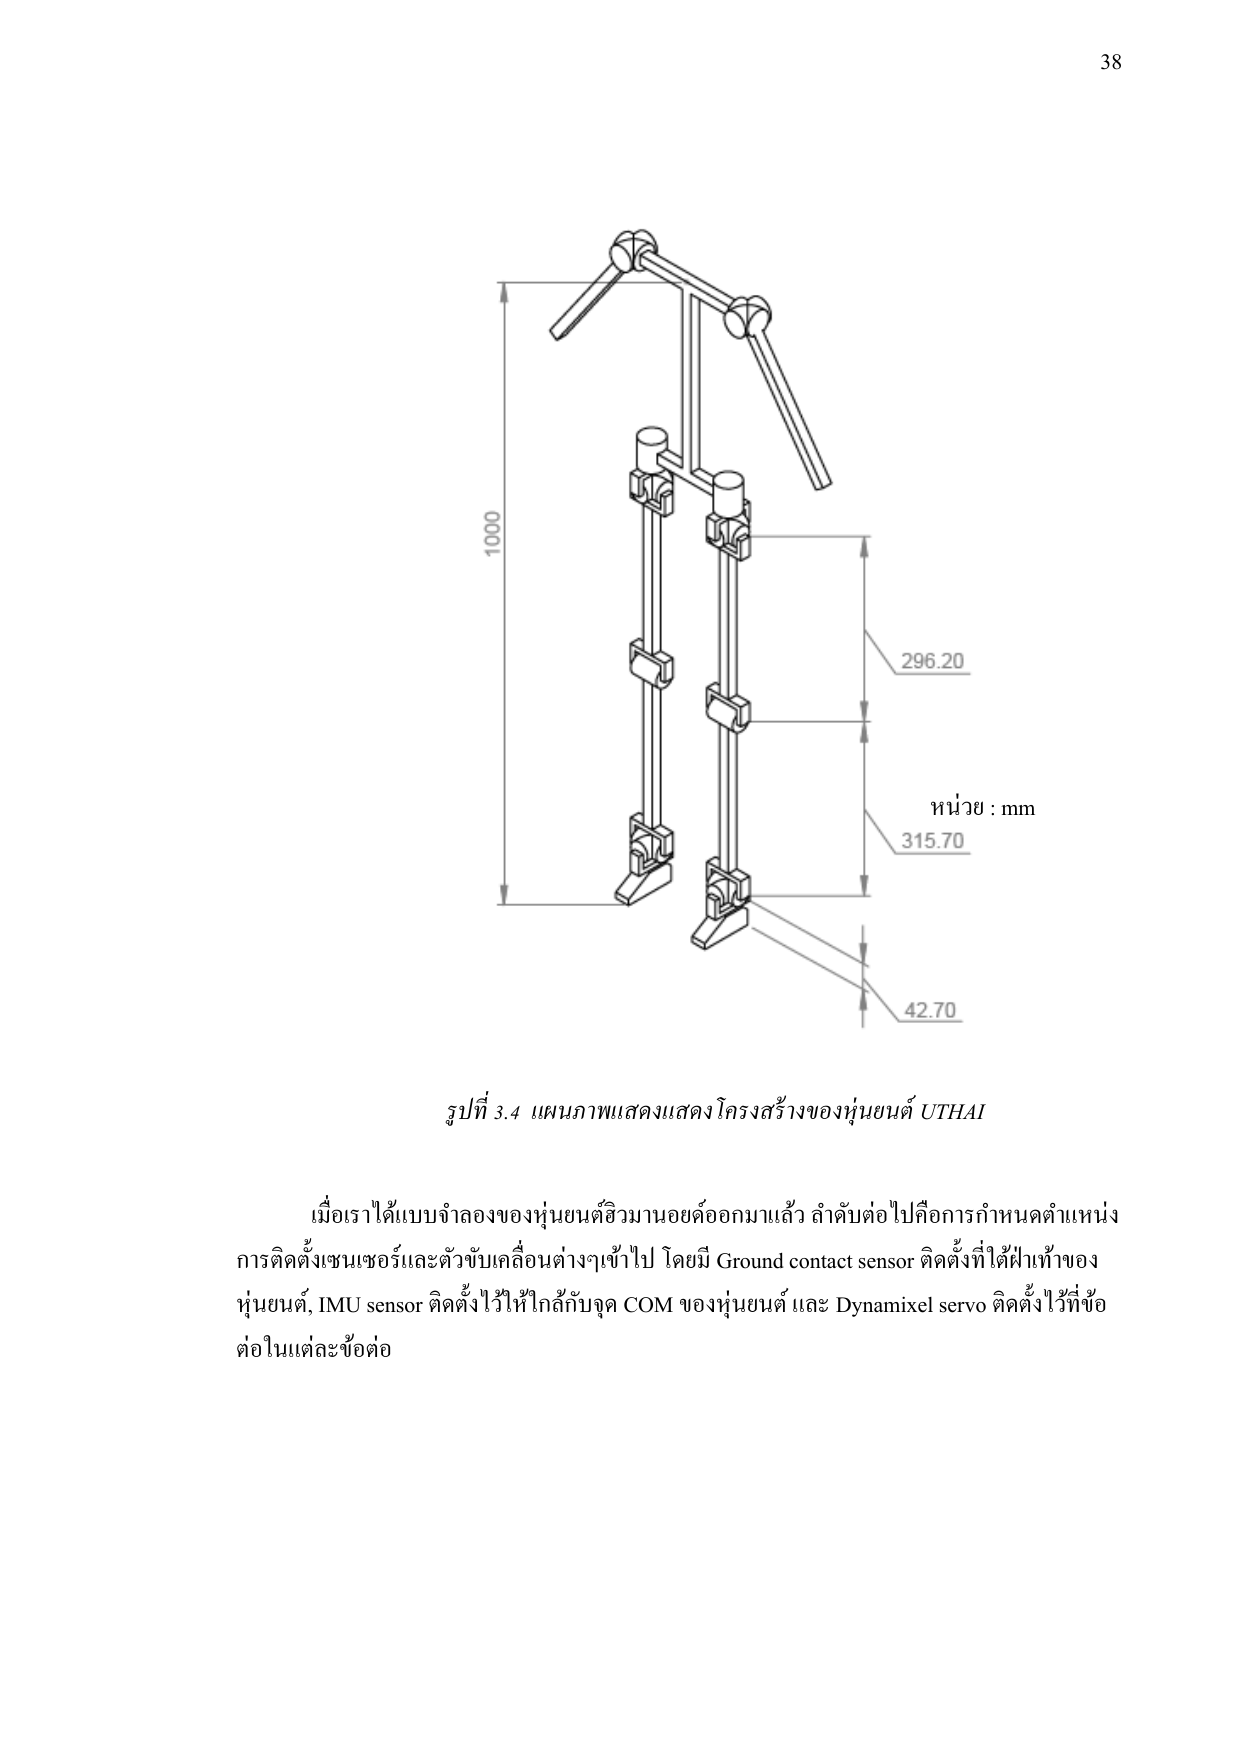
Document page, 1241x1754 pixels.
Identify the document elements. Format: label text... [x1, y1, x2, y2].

picture [404, 177, 1030, 1084]
text รูปที่ 3.4 แผนภาพแสดงแสดงโครงสร้างของหุ่นยนต์ UTHAI [236, 1089, 1122, 1128]
text เมื่อเราได้แบบจำลองของหุ่นยนต์ฮิวมานอยด์ออกมาแล้ว ลำดับต่อไปคือการกำหนดตำแหน่งการติดตั้งเซนเซอร์และตัวขับเคลื่อนต่างๆเข้าไป โดยมี Ground contact sensor ติดตั้งที่ใต้ฝ่าเท้าของหุ่นยนต์, IMU sensor ติดตั้งไว้ให้ใกล้กับจุด COM ของหุ่นยนต์ และ Dynamixel servo ติดตั้งไว้ที่ข้อต่อในแต่ละข้อต่อ [236, 1193, 1122, 1365]
